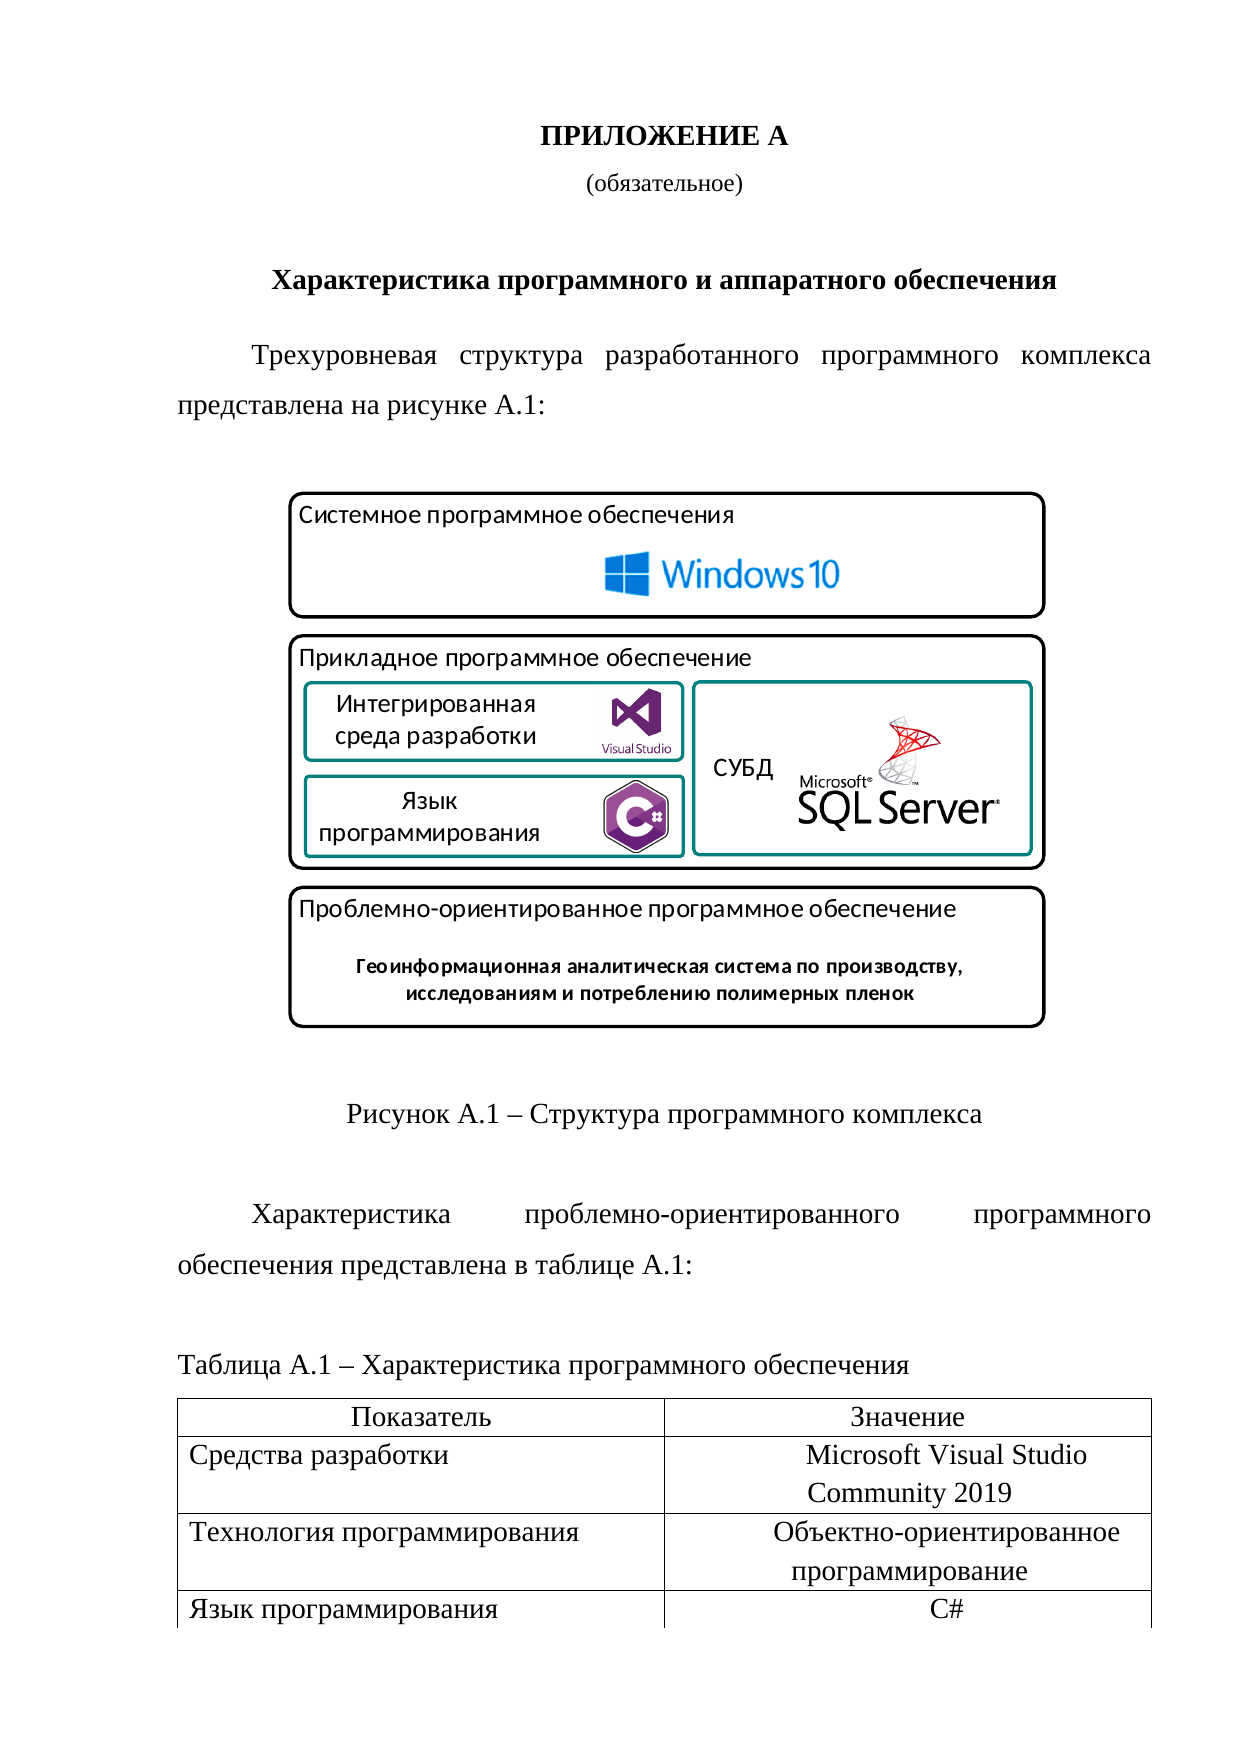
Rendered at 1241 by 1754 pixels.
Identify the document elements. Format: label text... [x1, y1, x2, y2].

text Рисунок А.1 – Структура программного комплекса [177, 1096, 1152, 1129]
table_cell Технология программирования [178, 1514, 664, 1590]
table_cell Язык программирования [178, 1591, 664, 1628]
table_header Показатель [178, 1399, 664, 1436]
table_cell C# [665, 1591, 1151, 1628]
text (обязательное) [177, 168, 1152, 197]
text Характеристика проблемно-ориентированного программного обеспечения представлена в таблице А.1: [177, 1196, 1152, 1280]
subtitle ПРИЛОЖЕНИЕ А [177, 118, 1152, 152]
table_cell Средства разработки [178, 1437, 664, 1513]
table_cell Microsoft Visual Studio Community 2019 [665, 1437, 1151, 1513]
text Таблица А.1 – Характеристика программного обеспечения [177, 1347, 1152, 1381]
text Трехуровневая структура разработанного программного комплекса представлена на рисунке А.1: [177, 337, 1152, 421]
text Характеристика программного и аппаратного обеспечения [177, 262, 1152, 295]
table_cell Объектно-ориентированное программирование [665, 1514, 1151, 1590]
table_header Значение [665, 1399, 1151, 1436]
